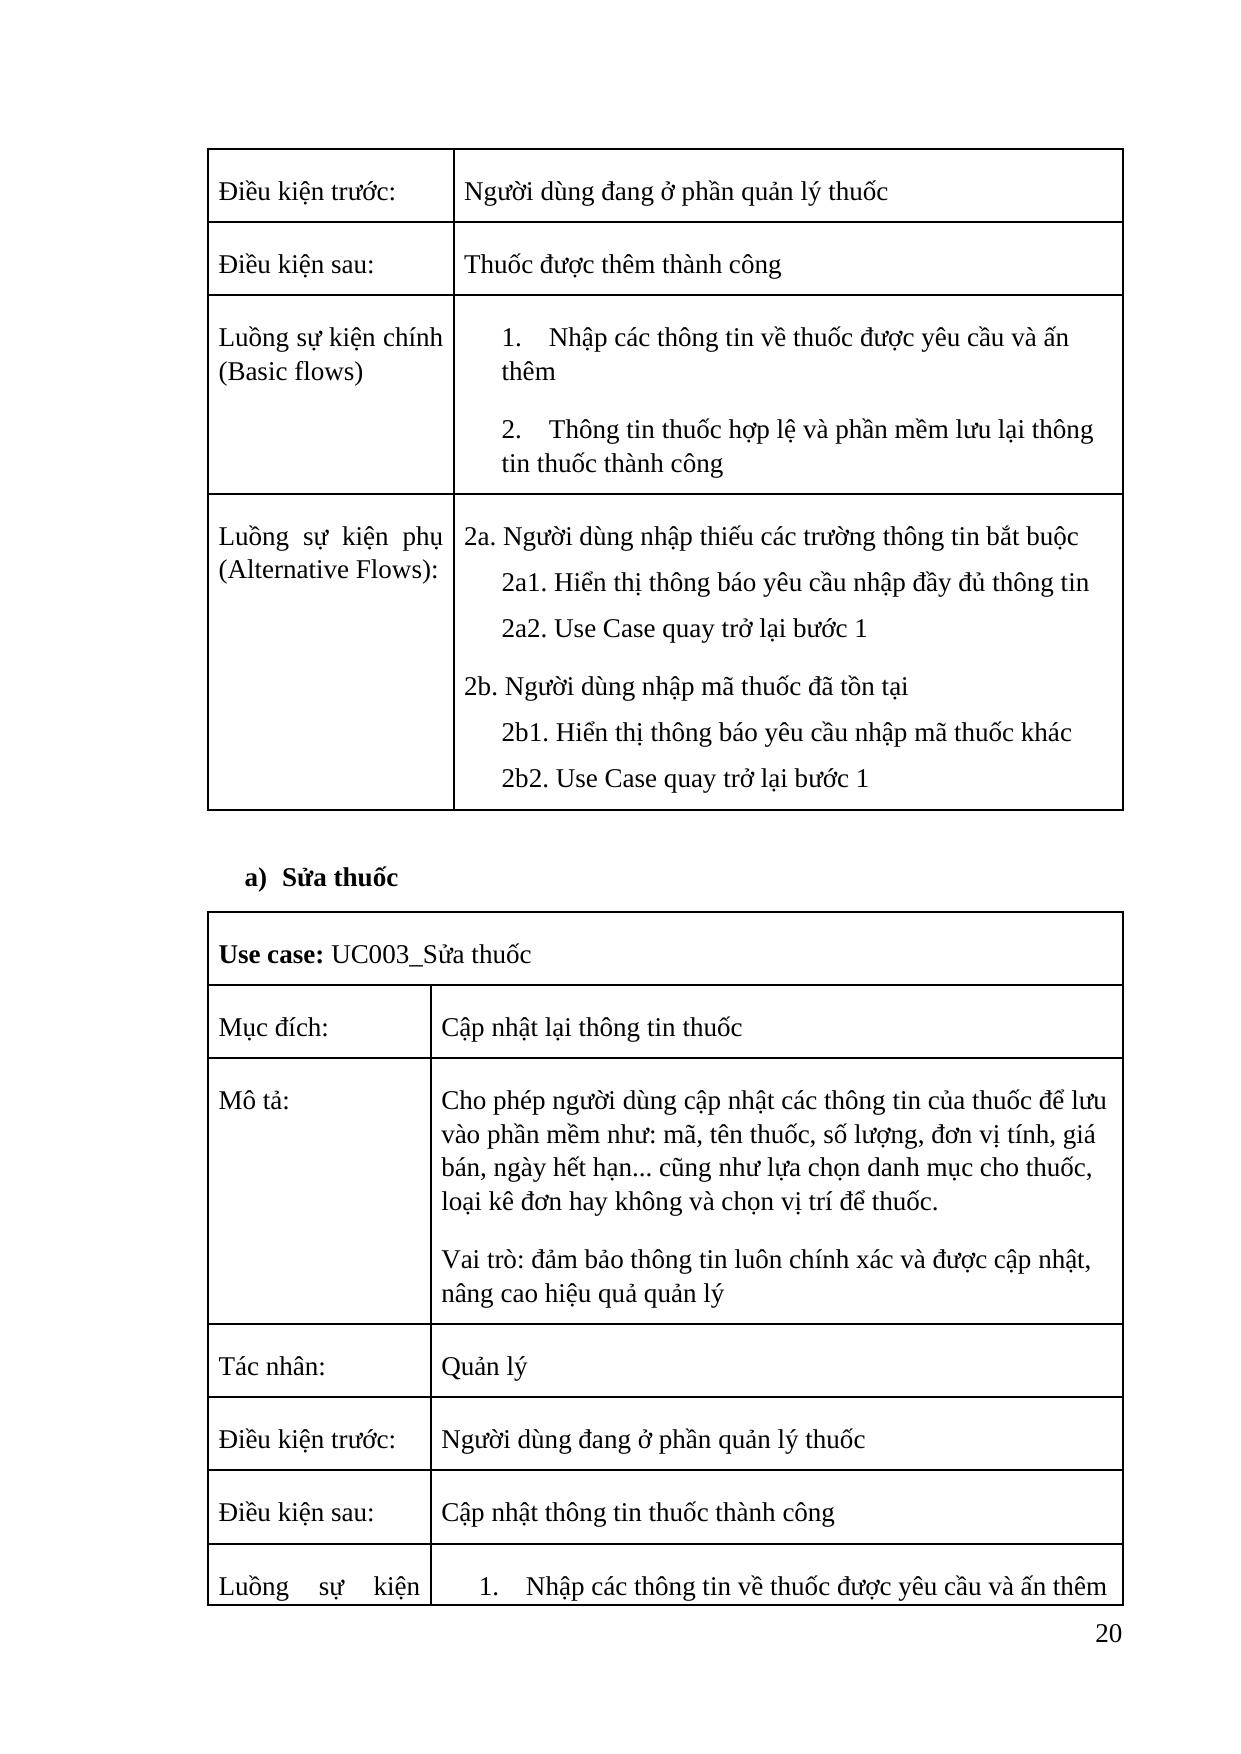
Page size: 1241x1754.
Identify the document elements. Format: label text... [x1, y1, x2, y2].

table_cell Cập nhật lại thông tin thuốc [432, 986, 1122, 1057]
table_cell Luồng sự kiện chính (Basic flows) [209, 296, 453, 493]
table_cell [209, 1545, 430, 1604]
table_cell Điều kiện trước: [209, 150, 453, 221]
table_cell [432, 1545, 1122, 1604]
table_cell 2a. Người dùng nhập thiếu các trường thông tin bắt buộc 2a1. Hiển thị thông báo yêu cầu nhập đầy đủ thông tin 2a2. Use Case quay trở lại bước 1 2b. Người dùng nhập mã thuốc đã tồn tại 2b1. Hiển thị thông báo yêu cầu nhập mã thuốc khác 2b2. Use Case quay trở lại bước 1 [455, 495, 1122, 808]
table_cell Tác nhân: [209, 1325, 430, 1396]
table_cell Luồng sự kiện phụ (Alternative Flows): [209, 495, 453, 808]
table_cell Thuốc được thêm thành công [455, 223, 1122, 294]
table_cell Người dùng đang ở phần quản lý thuốc [455, 150, 1122, 221]
table_cell Mô tả: [209, 1059, 430, 1323]
table_header Use case: UC003_Sửa thuốc [209, 913, 1122, 984]
list Sửa thuốc [244, 861, 1122, 892]
table_cell Điều kiện sau: [209, 223, 453, 294]
table_cell Điều kiện sau: [209, 1471, 430, 1542]
table_cell Người dùng đang ở phần quản lý thuốc [432, 1398, 1122, 1469]
table_cell Quản lý [432, 1325, 1122, 1396]
table_cell Cập nhật thông tin thuốc thành công [432, 1471, 1122, 1542]
table_cell Mục đích: [209, 986, 430, 1057]
table_cell Điều kiện trước: [209, 1398, 430, 1469]
table_cell 1. Nhập các thông tin về thuốc được yêu cầu và ấn thêm 2. Thông tin thuốc hợp lệ và phần mềm lưu lại thông tin thuốc thành công [455, 296, 1122, 493]
table_cell Cho phép người dùng cập nhật các thông tin của thuốc để lưu vào phần mềm như: mã, tên thuốc, số lượng, đơn vị tính, giá bán, ngày hết hạn... cũng như lựa chọn danh mục cho thuốc, loại kê đơn hay không và chọn vị trí để thuốc. Vai trò: đảm bảo thông tin luôn chính xác và được cập nhật, nâng cao hiệu quả quản lý [432, 1059, 1122, 1323]
